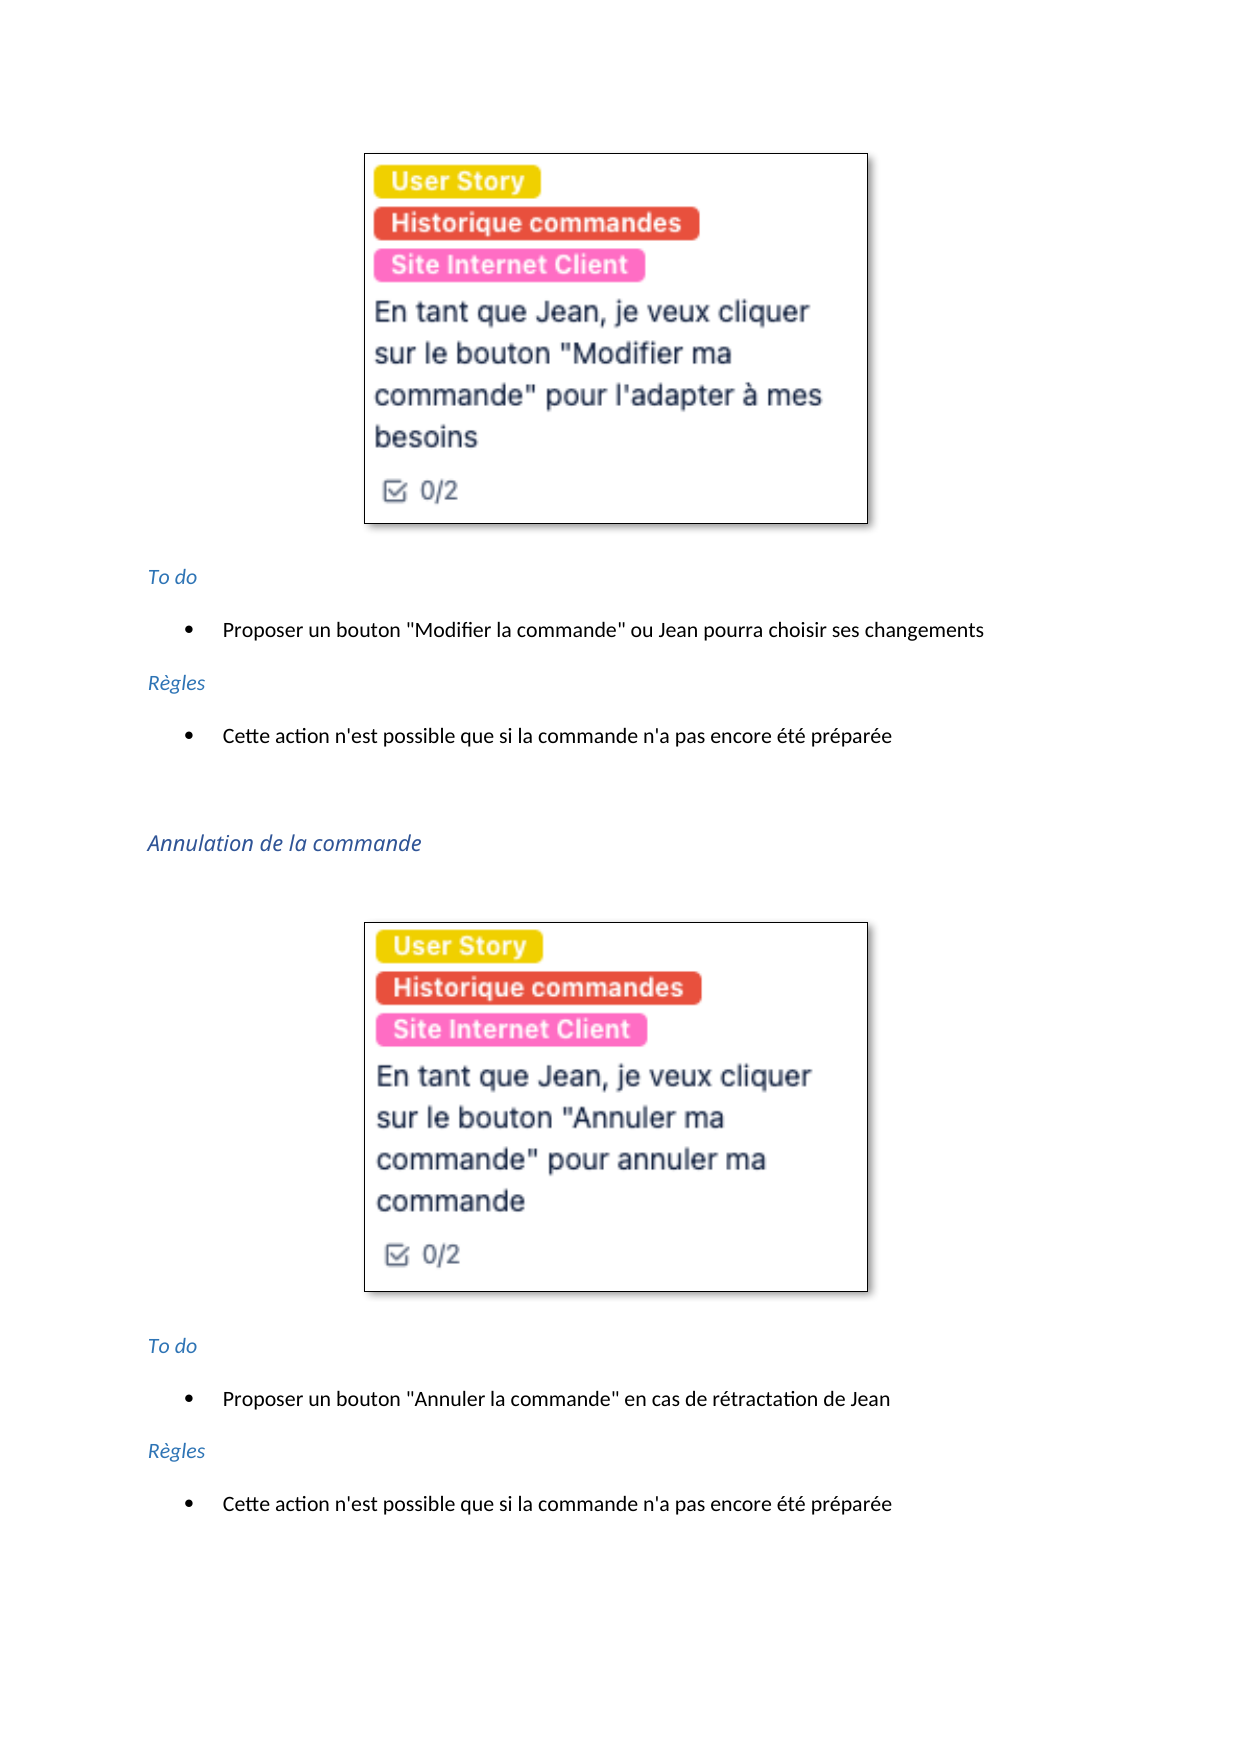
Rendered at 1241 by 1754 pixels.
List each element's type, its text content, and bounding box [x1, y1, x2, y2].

list Cette action n'est possible que si la commande n'a pas encore été préparée [185, 1490, 1093, 1517]
text Règles [148, 1437, 1093, 1464]
picture [365, 923, 867, 1291]
list Proposer un bouton "Modifier la commande" ou Jean pourra choisir ses changements [185, 616, 1093, 643]
list Proposer un bouton "Annuler la commande" en cas de rétractation de Jean [185, 1385, 1093, 1411]
list Cette action n'est possible que si la commande n'a pas encore été préparée [185, 722, 1093, 748]
text Règles [148, 669, 1093, 696]
text To do [148, 1332, 1093, 1358]
text To do [148, 563, 1093, 590]
picture [365, 154, 867, 523]
subtitle Annulation de la commande [148, 827, 1093, 857]
